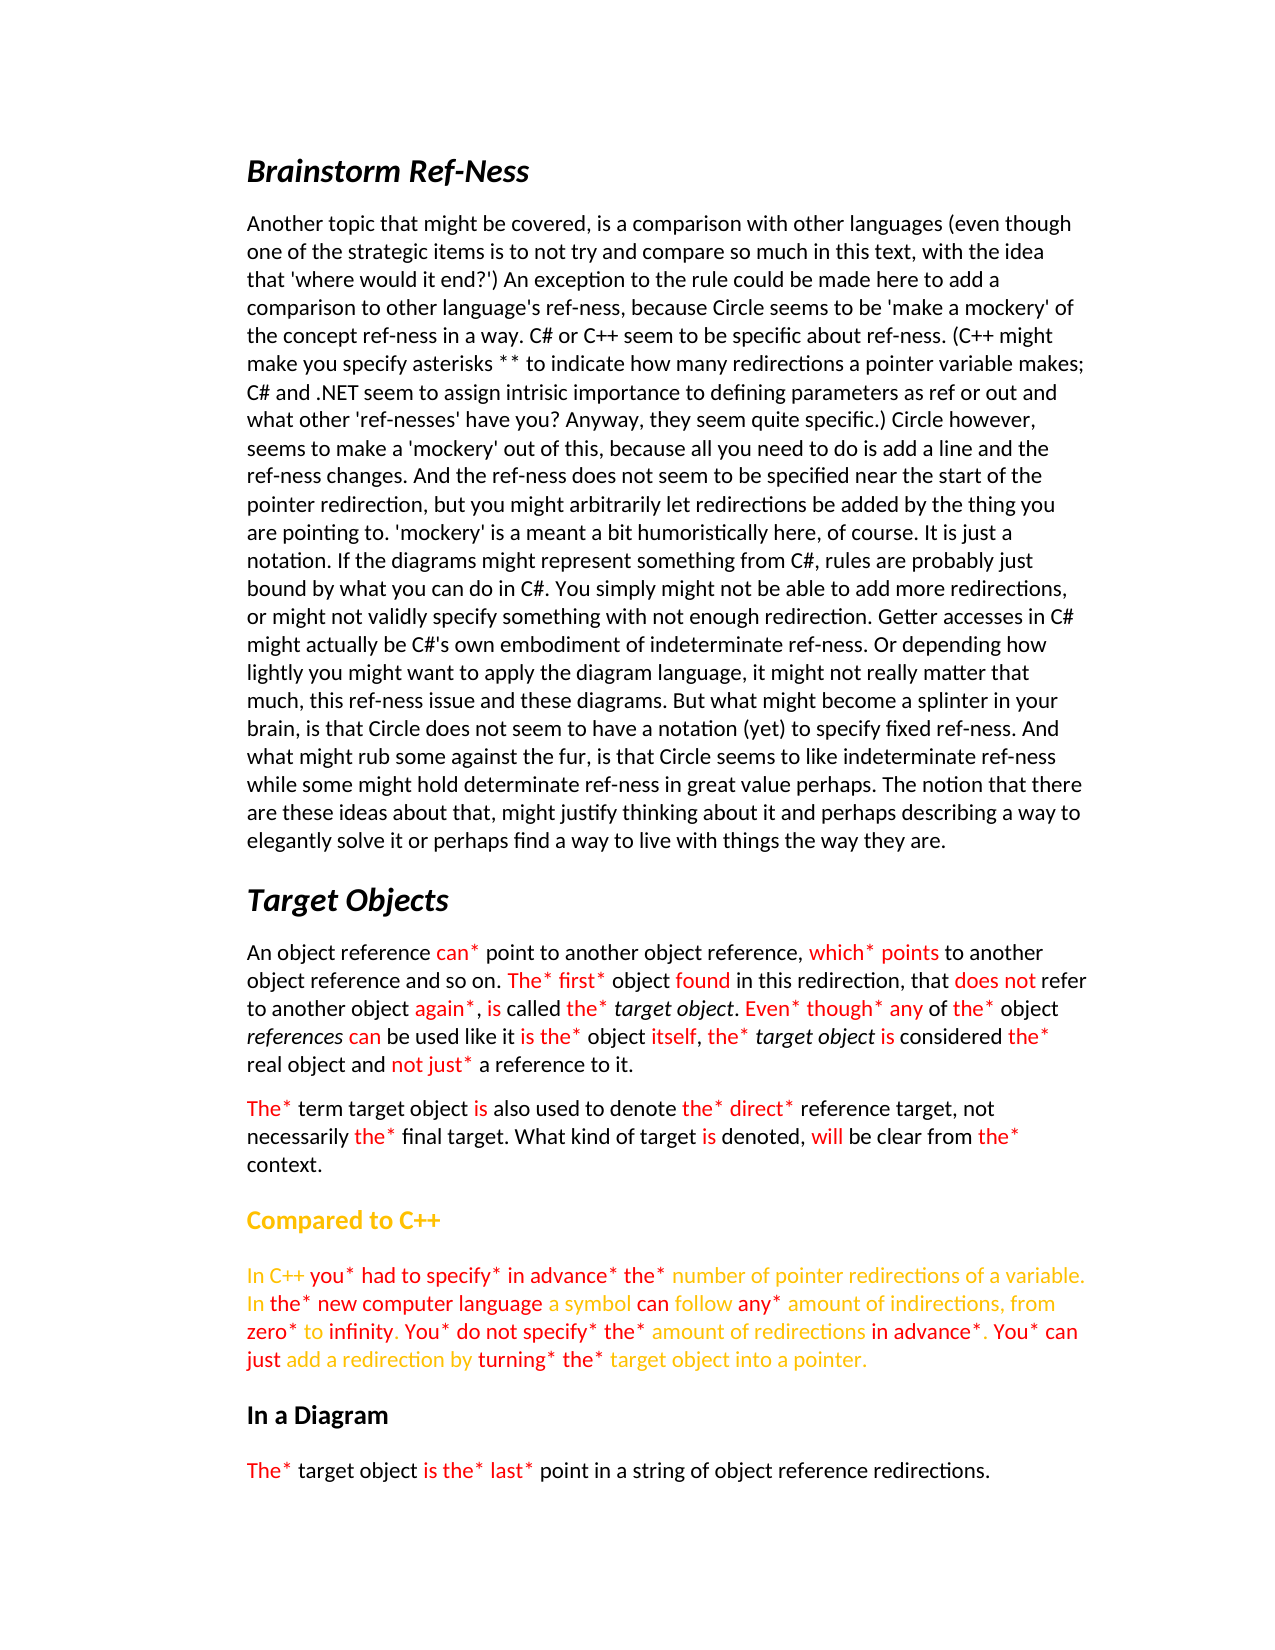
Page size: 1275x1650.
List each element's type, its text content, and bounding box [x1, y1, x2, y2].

subtitle Target Objects [247, 879, 1087, 920]
text In C++ you* had to specify* in advance* the* number of pointer redirections of a variable. In the* new computer language a symbol can follow any* amount of indirections, from zero* to infinity. You* do not specify* the* amount of redirections in advance*. You* can just add a redirection by turning* the* target object into a pointer. [247, 1261, 1087, 1373]
subtitle Brainstorm Ref-Ness [247, 150, 1087, 191]
subtitle Compared to C++ [247, 1203, 1087, 1236]
text An object reference can* point to another object reference, which* points to another object reference and so on. The* first* object found in this redirection, that does not refer to another object again*, is called the* target object. Even* though* any of the* object references can be used like it is the* object itself, the* target object is considered the* real object and not just* a reference to it. [247, 938, 1087, 1078]
text The* target object is the* last* point in a string of object reference redirections. [247, 1456, 1087, 1484]
subtitle In a Diagram [247, 1398, 1087, 1431]
text The* term target object is also used to denote the* direct* reference target, not necessarily the* final target. What kind of target is denoted, will be clear from the* context. [247, 1094, 1087, 1178]
text Another topic that might be covered, is a comparison with other languages (even though one of the strategic items is to not try and compare so much in this text, with the idea that 'where would it end?') An exception to the rule could be made here to add a comparison to other language's ref-ness, because Circle seems to be 'make a mockery' of the concept ref-ness in a way. C# or C++ seem to be specific about ref-ness. (C++ might make you specify asterisks ** to indicate how many redirections a pointer variable makes; C# and .NET seem to assign intrisic importance to defining parameters as ref or out and what other 'ref-nesses' have you? Anyway, they seem quite specific.) Circle however, seems to make a 'mockery' out of this, because all you need to do is add a line and the ref-ness changes. And the ref-ness does not seem to be specified near the start of the pointer redirection, but you might arbitrarily let redirections be added by the thing you are pointing to. 'mockery' is a meant a bit humoristically here, of course. It is just a notation. If the diagrams might represent something from C#, rules are probably just bound by what you can do in C#. You simply might not be able to add more redirections, or might not validly specify something with not enough redirection. Getter accesses in C# might actually be C#'s own embodiment of indeterminate ref-ness. Or depending how lightly you might want to apply the diagram language, it might not really matter that much, this ref-ness issue and these diagrams. But what might become a splinter in your brain, is that Circle does not seem to have a notation (yet) to specify fixed ref-ness. And what might rub some against the fur, is that Circle seems to like indeterminate ref-ness while some might hold determinate ref-ness in great value perhaps. The notion that there are these ideas about that, might justify thinking about it and perhaps describing a way to elegantly solve it or perhaps find a way to live with things the way they are. [247, 209, 1087, 854]
